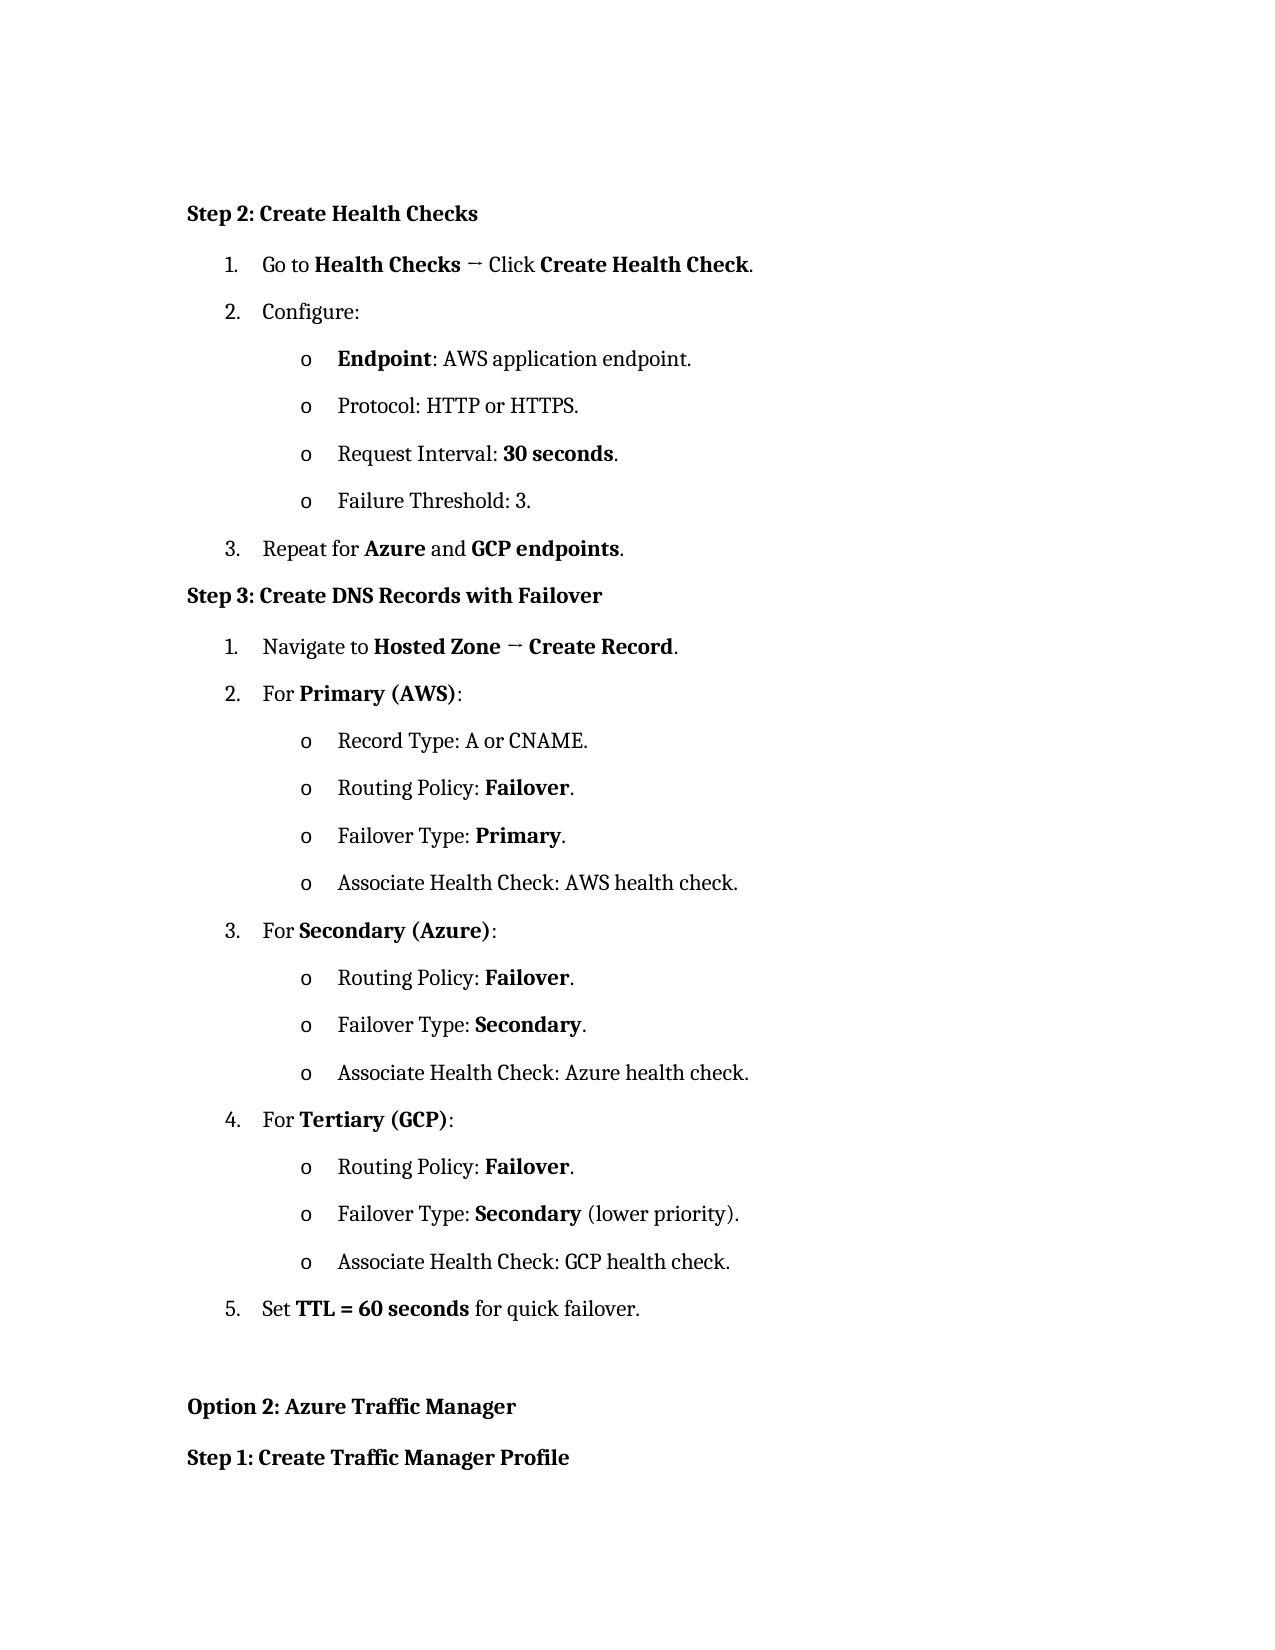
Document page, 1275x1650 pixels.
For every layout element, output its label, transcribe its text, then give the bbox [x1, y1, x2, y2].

list Configure: [225, 299, 1087, 325]
list Set TTL = 60 seconds for quick failover. [225, 1296, 1087, 1323]
list Repeat for Azure and GCP endpoints. [225, 536, 1087, 562]
list Failover Type: Primary. [300, 822, 1087, 849]
list Request Interval: 30 seconds. [300, 441, 1087, 468]
list Associate Health Check: AWS health check. [300, 870, 1087, 897]
list For Tertiary (GCP): [225, 1107, 1087, 1133]
list Routing Policy: Failover. [300, 964, 1087, 991]
list Routing Policy: Failover. [300, 775, 1087, 802]
list For Secondary (Azure): [225, 917, 1087, 944]
list Associate Health Check: Azure health check. [300, 1059, 1087, 1086]
list Routing Policy: Failover. [300, 1154, 1087, 1181]
text Step 1: Create Traffic Manager Profile [187, 1445, 1087, 1472]
list Endpoint: AWS application endpoint. [300, 346, 1087, 373]
list Failure Threshold: 3. [300, 488, 1087, 515]
text Option 2: Azure Traffic Manager [187, 1394, 1087, 1421]
list Navigate to Hosted Zone → Create Record. [225, 634, 1087, 660]
text Step 2: Create Health Checks [187, 201, 1087, 227]
list Failover Type: Secondary. [300, 1012, 1087, 1039]
list Protocol: HTTP or HTTPS. [300, 393, 1087, 420]
list Go to Health Checks → Click Create Health Check. [225, 252, 1087, 278]
list Record Type: A or CNAME. [300, 727, 1087, 754]
list Failover Type: Secondary (lower priority). [300, 1201, 1087, 1228]
text Step 3: Create DNS Records with Failover [187, 583, 1087, 609]
list Associate Health Check: GCP health check. [300, 1249, 1087, 1276]
list For Primary (AWS): [225, 681, 1087, 707]
